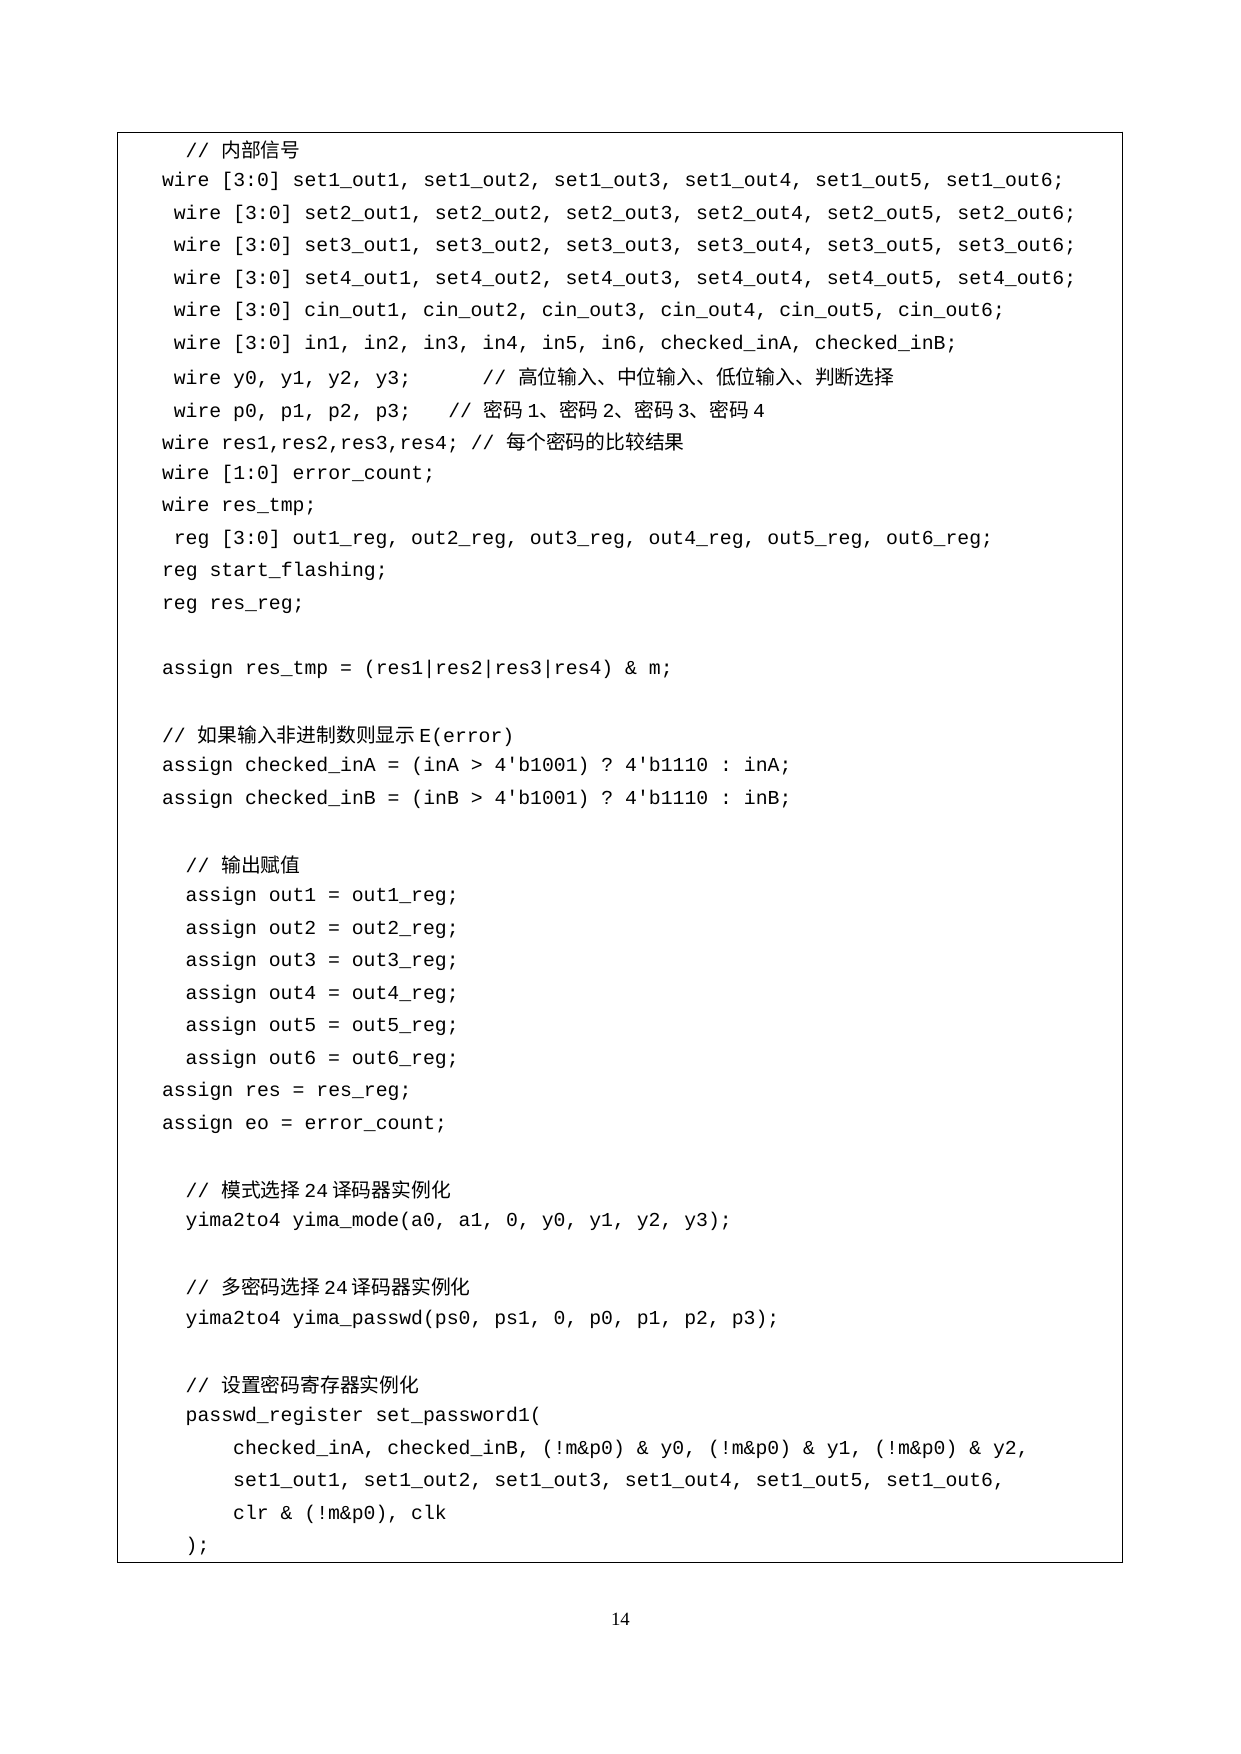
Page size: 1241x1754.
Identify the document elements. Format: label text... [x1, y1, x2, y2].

text assign out2 = out2_reg; [118, 913, 1122, 945]
text clr & (!m&p0), clk [118, 1498, 1122, 1530]
text ); [118, 1530, 1122, 1562]
text yima2to4 yima_mode(a0, a1, 0, y0, y1, y2, y3); [118, 1205, 1122, 1238]
text assign checked_inA = (inA > 4'b1001) ? 4'b1110 : inA; [118, 750, 1122, 783]
text assign res_tmp = (res1|res2|res3|res4) & m; [118, 653, 1122, 685]
text wire [3:0] in1, in2, in3, in4, in5, in6, checked_inA, checked_inB; [118, 328, 1122, 360]
text wire [3:0] set2_out1, set2_out2, set2_out3, set2_out4, set2_out5, set2_out6; [118, 198, 1122, 230]
text reg res_reg; [118, 588, 1122, 620]
text assign eo = error_count; [118, 1108, 1122, 1140]
text assign checked_inB = (inB > 4'b1001) ? 4'b1110 : inB; [118, 783, 1122, 815]
text reg start_flashing; [118, 555, 1122, 588]
text wire [3:0] cin_out1, cin_out2, cin_out3, cin_out4, cin_out5, cin_out6; [118, 295, 1122, 328]
text wire [1:0] error_count; [118, 458, 1122, 490]
text assign out4 = out4_reg; [118, 978, 1122, 1010]
text // 多密码选择24译码器实例化 [118, 1270, 1122, 1303]
text wire res1,res2,res3,res4; // 每个密码的比较结果 [118, 425, 1122, 458]
text // 内部信号 [118, 133, 1122, 165]
text // 如果输入非进制数则显示E(error) [118, 718, 1122, 750]
text yima2to4 yima_passwd(ps0, ps1, 0, p0, p1, p2, p3); [118, 1303, 1122, 1335]
text wire [3:0] set1_out1, set1_out2, set1_out3, set1_out4, set1_out5, set1_out6; [118, 165, 1122, 198]
text wire y0, y1, y2, y3; // 高位输入、中位输入、低位输入、判断选择 [118, 360, 1122, 393]
text wire p0, p1, p2, p3; // 密码1、密码2、密码3、密码4 [118, 393, 1122, 425]
text assign out3 = out3_reg; [118, 945, 1122, 978]
text // 输出赋值 [118, 848, 1122, 880]
text wire [3:0] set4_out1, set4_out2, set4_out3, set4_out4, set4_out5, set4_out6; [118, 263, 1122, 295]
text // 模式选择24译码器实例化 [118, 1173, 1122, 1205]
text set1_out1, set1_out2, set1_out3, set1_out4, set1_out5, set1_out6, [118, 1465, 1122, 1498]
text assign out1 = out1_reg; [118, 880, 1122, 913]
text checked_inA, checked_inB, (!m&p0) & y0, (!m&p0) & y1, (!m&p0) & y2, [118, 1433, 1122, 1465]
text wire [3:0] set3_out1, set3_out2, set3_out3, set3_out4, set3_out5, set3_out6; [118, 230, 1122, 263]
text assign out6 = out6_reg; [118, 1043, 1122, 1075]
text passwd_register set_password1( [118, 1400, 1122, 1433]
text wire res_tmp; [118, 490, 1122, 523]
text assign out5 = out5_reg; [118, 1010, 1122, 1043]
text // 设置密码寄存器实例化 [118, 1368, 1122, 1400]
text reg [3:0] out1_reg, out2_reg, out3_reg, out4_reg, out5_reg, out6_reg; [118, 523, 1122, 555]
text assign res = res_reg; [118, 1075, 1122, 1108]
